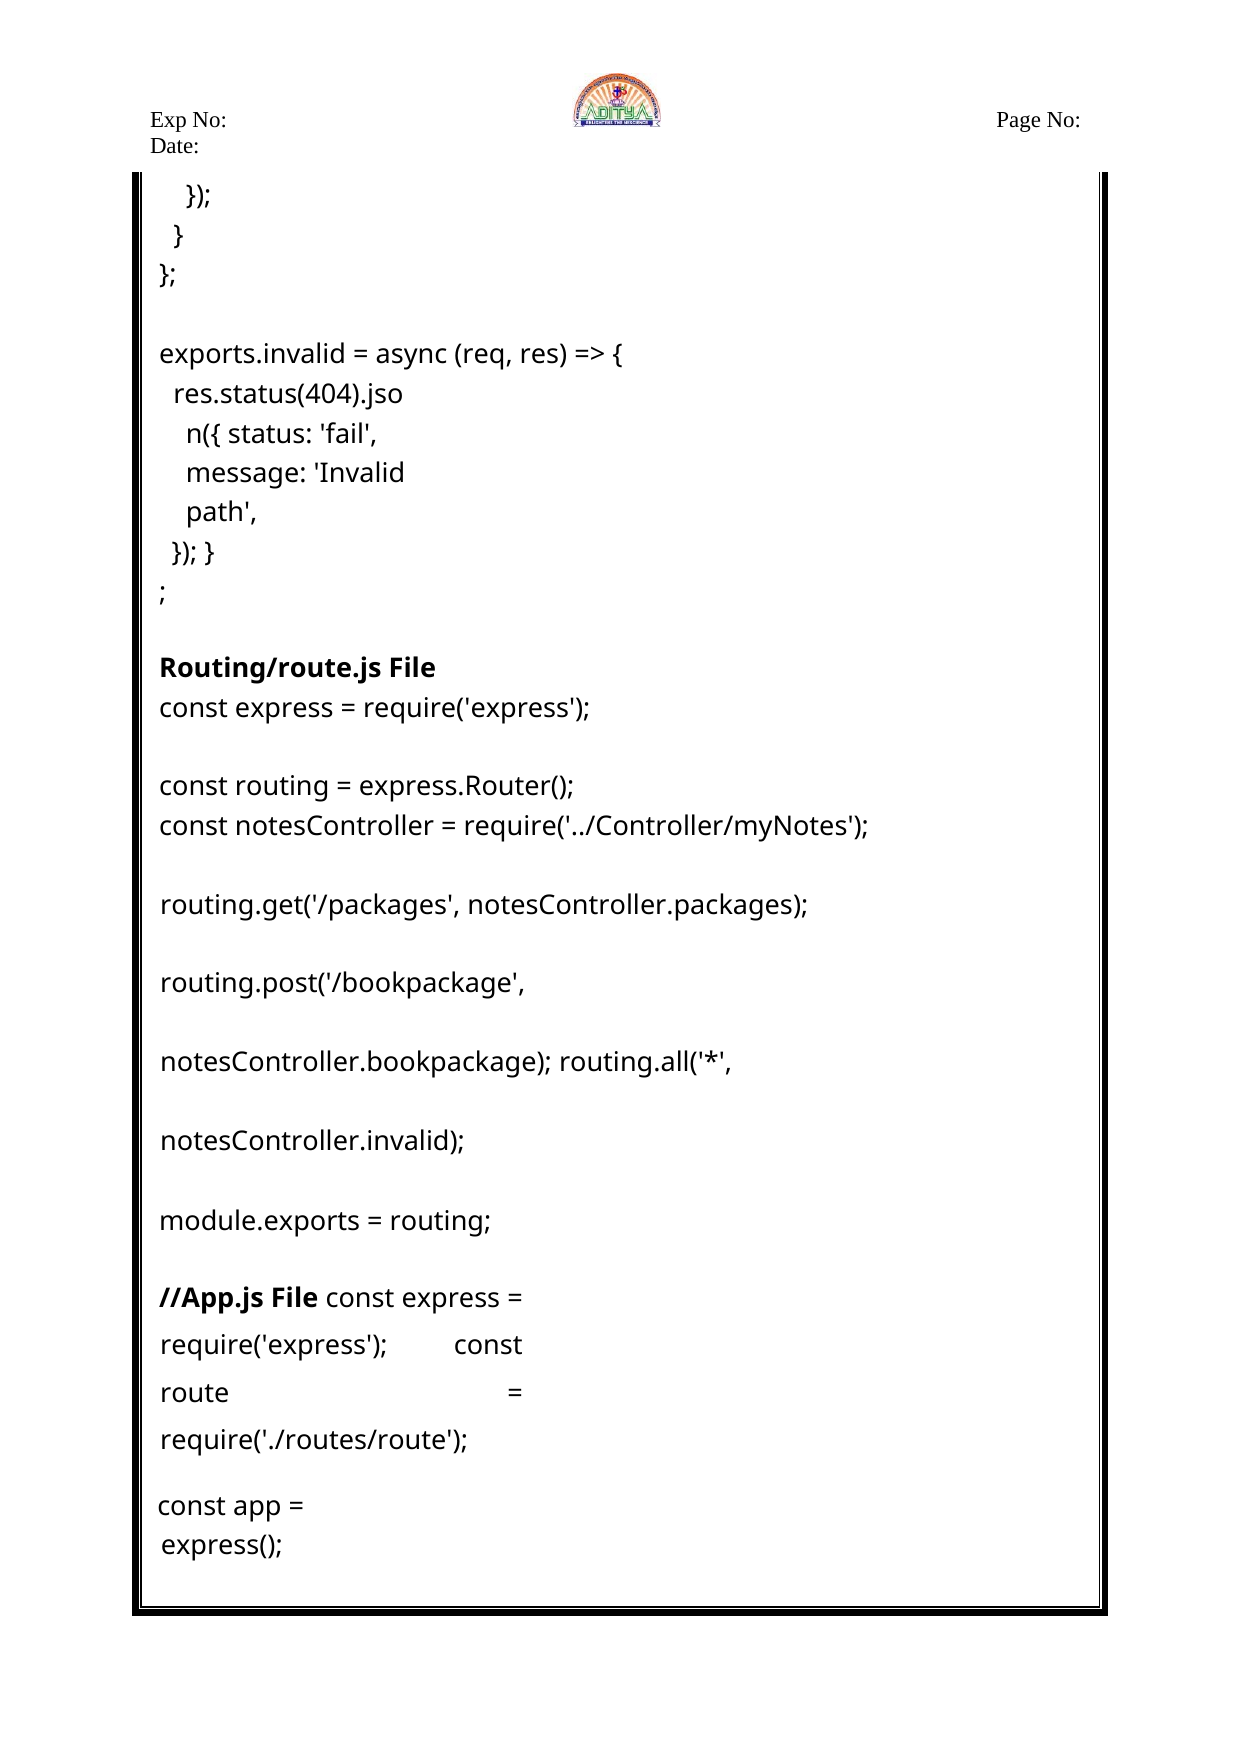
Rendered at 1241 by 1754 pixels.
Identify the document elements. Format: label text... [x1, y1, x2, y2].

text res.status(404).json({ status: 'fail', message: 'Invalid path', [173, 375, 409, 530]
text module.exports = routing; [159, 1201, 875, 1238]
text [150, 1486, 371, 1562]
text const routing = express.Router(); [159, 766, 875, 803]
text }; [159, 255, 875, 292]
text Routing/route.js File [159, 649, 1097, 686]
text const notesController = require('../Controller/myNotes'); routing.get('/packages', notesController.packages); routing.post('/bookpackage', notesController.bookpackage); routing.all('*', notesController.invalid); [159, 806, 875, 1158]
text //App.js File const express = require('express'); const route = require('./routes/route'); [159, 1279, 523, 1457]
picture [572, 73, 661, 127]
text }); [186, 175, 875, 212]
text } [173, 215, 875, 252]
text const express = require('express'); [159, 689, 875, 726]
text exports.invalid = async (req, res) => { [159, 335, 875, 372]
text }); }; [159, 533, 216, 609]
